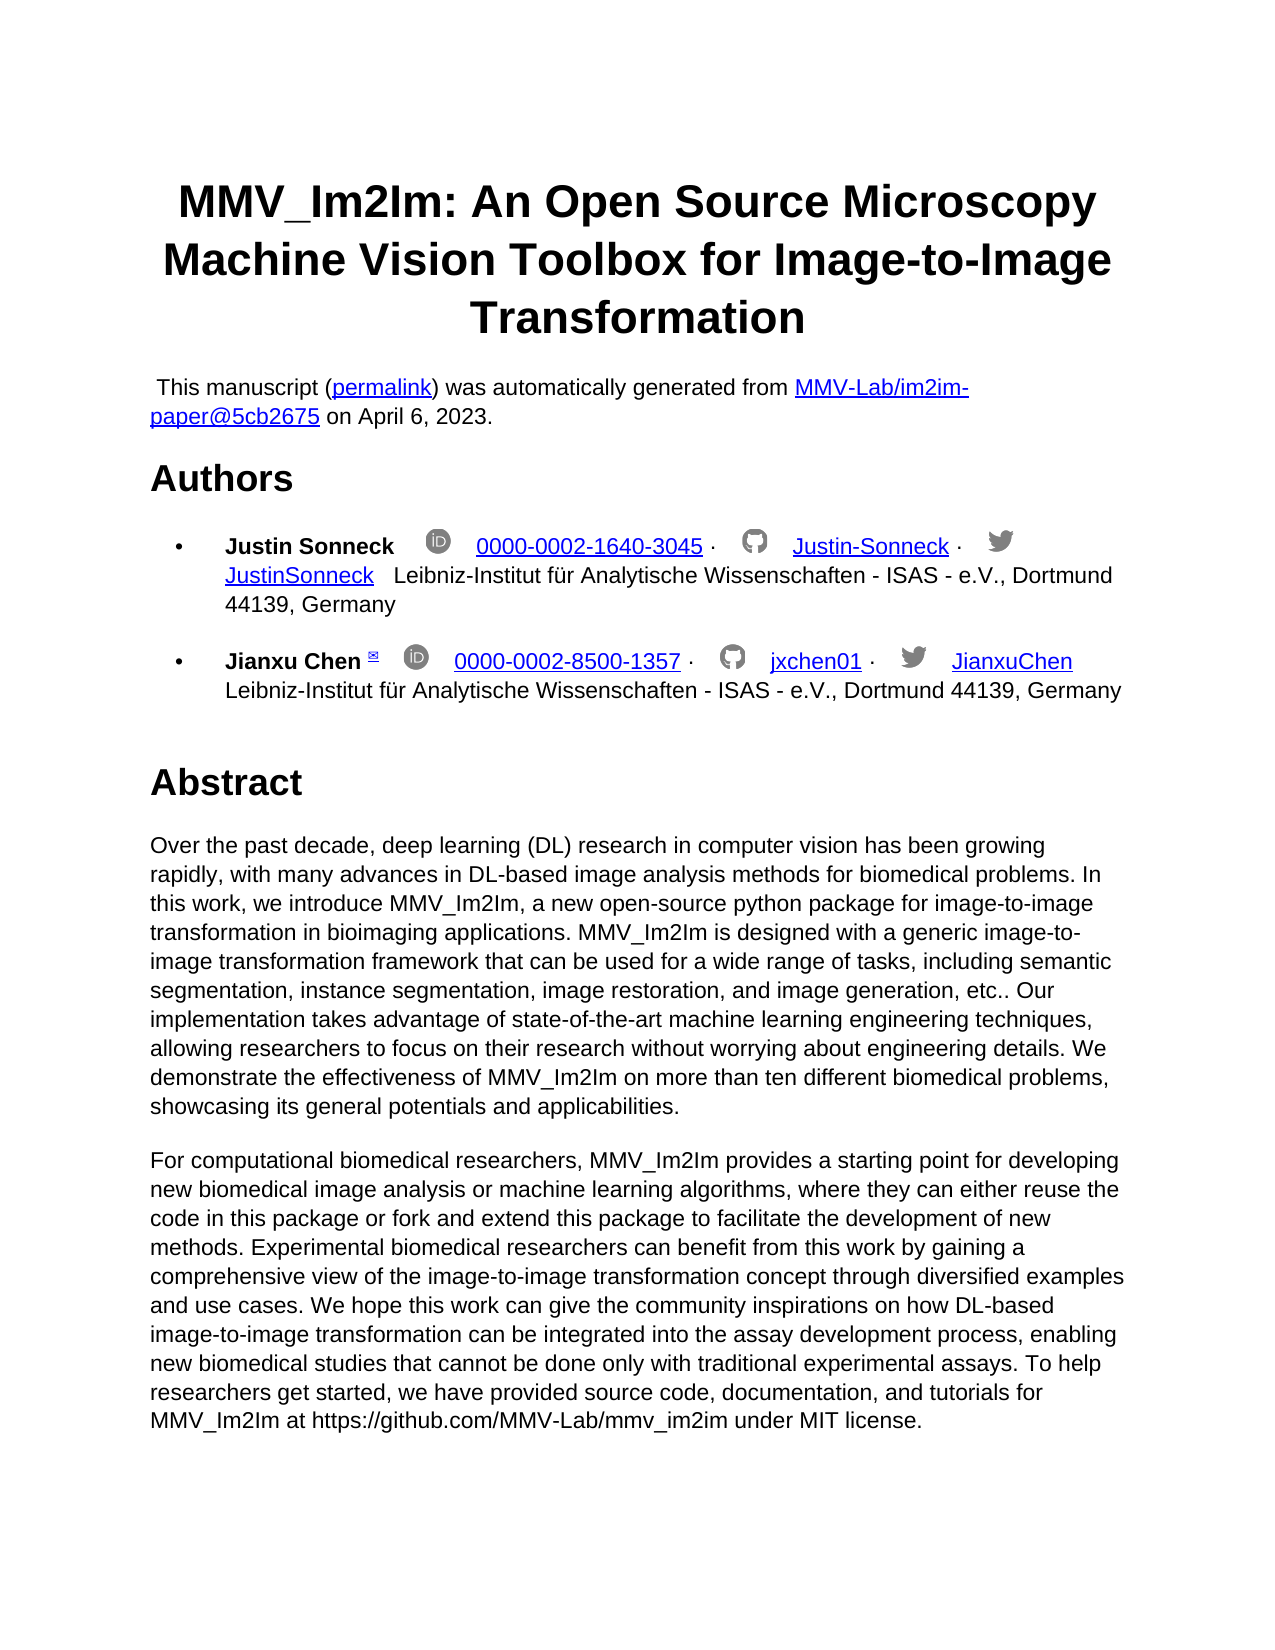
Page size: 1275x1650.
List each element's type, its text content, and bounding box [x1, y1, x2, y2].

picture [403, 644, 429, 670]
picture [988, 529, 1014, 554]
title MMV_Im2Im: An Open Source Microscopy Machine Vision Toolbox for Image-to-Image Transformation [150, 175, 1125, 343]
list Jianxu Chen ✉ 0000-0002-8500-1357 · jxchen01 · JianxuChen Leibniz-Institut für Analytische Wissenschaften - ISAS - e.V., Dortmund 44139, Germany [175, 644, 1125, 732]
text Over the past decade, deep learning (DL) research in computer vision has been growing rapidly, with many advances in DL-based image analysis methods for biomedical problems. In this work, we introduce MMV_Im2Im, a new open-source python package for image-to-image transformation in bioimaging applications. MMV_Im2Im is designed with a generic image-to-image transformation framework that can be used for a wide range of tasks, including semantic segmentation, instance segmentation, image restoration, and image generation, etc.. Our implementation takes advantage of state-of-the-art machine learning engineering techniques, allowing researchers to focus on their research without worrying about engineering details. We demonstrate the effectiveness of MMV_Im2Im on more than ten different biomedical problems, showcasing its general potentials and applicabilities. [150, 832, 1125, 1119]
picture [742, 529, 768, 554]
picture [720, 644, 745, 670]
picture [901, 644, 927, 670]
picture [426, 529, 451, 554]
subtitle Abstract [150, 760, 1125, 803]
text This manuscript (permalink) was automatically generated from MMV-Lab/im2im-paper@5cb2675 on April 6, 2023. [150, 374, 1125, 429]
subtitle Authors [150, 457, 1125, 500]
list Justin Sonneck 0000-0002-1640-3045 · Justin-Sonneck · JustinSonneck Leibniz-Institut für Analytische Wissenschaften - ISAS - e.V., Dortmund 44139, Germany [175, 529, 1125, 617]
text For computational biomedical researchers, MMV_Im2Im provides a starting point for developing new biomedical image analysis or machine learning algorithms, where they can either reuse the code in this package or fork and extend this package to facilitate the development of new methods. Experimental biomedical researchers can benefit from this work by gaining a comprehensive view of the image-to-image transformation concept through diversified examples and use cases. We hope this work can give the community inspirations on how DL-based image-to-image transformation can be integrated into the assay development process, enabling new biomedical studies that cannot be done only with traditional experimental assays. To help researchers get started, we have provided source code, documentation, and tutorials for MMV_Im2Im at https://github.com/MMV-Lab/mmv_im2im under MIT license. [150, 1147, 1125, 1434]
